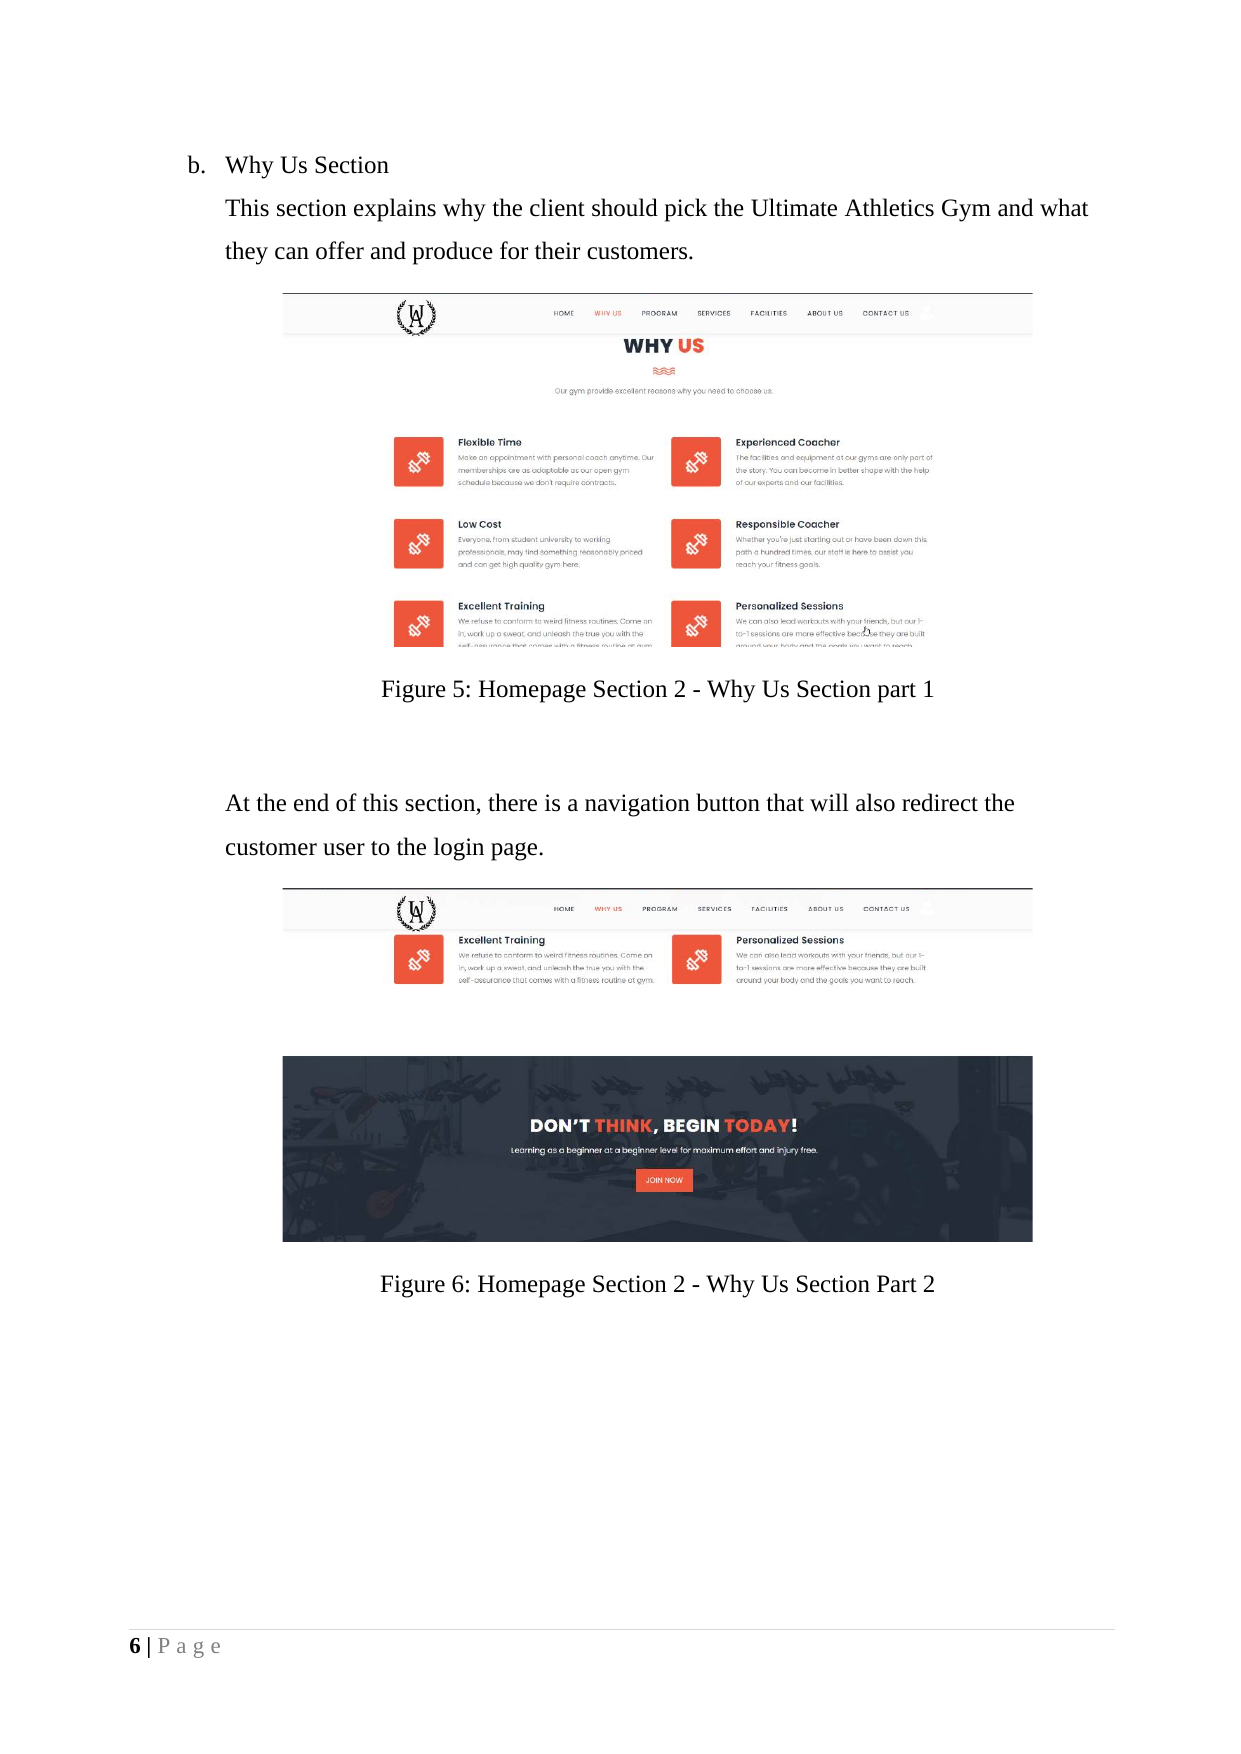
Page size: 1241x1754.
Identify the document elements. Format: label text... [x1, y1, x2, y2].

text Figure 5: Homepage Section 2 - Why Us Section part 1 [225, 674, 1090, 702]
picture [282, 888, 1033, 1242]
list Why Us Section [187, 150, 1115, 179]
text This section explains why the client should pick the Ultimate Athletics Gym and what they can offer and produce for their customers. [225, 193, 1090, 265]
text Figure 6: Homepage Section 2 - Why Us Section Part 2 [225, 1269, 1090, 1298]
picture [282, 293, 1033, 647]
text At the end of this section, there is a navigation button that will also redirect the customer user to the login page. [225, 788, 1090, 860]
